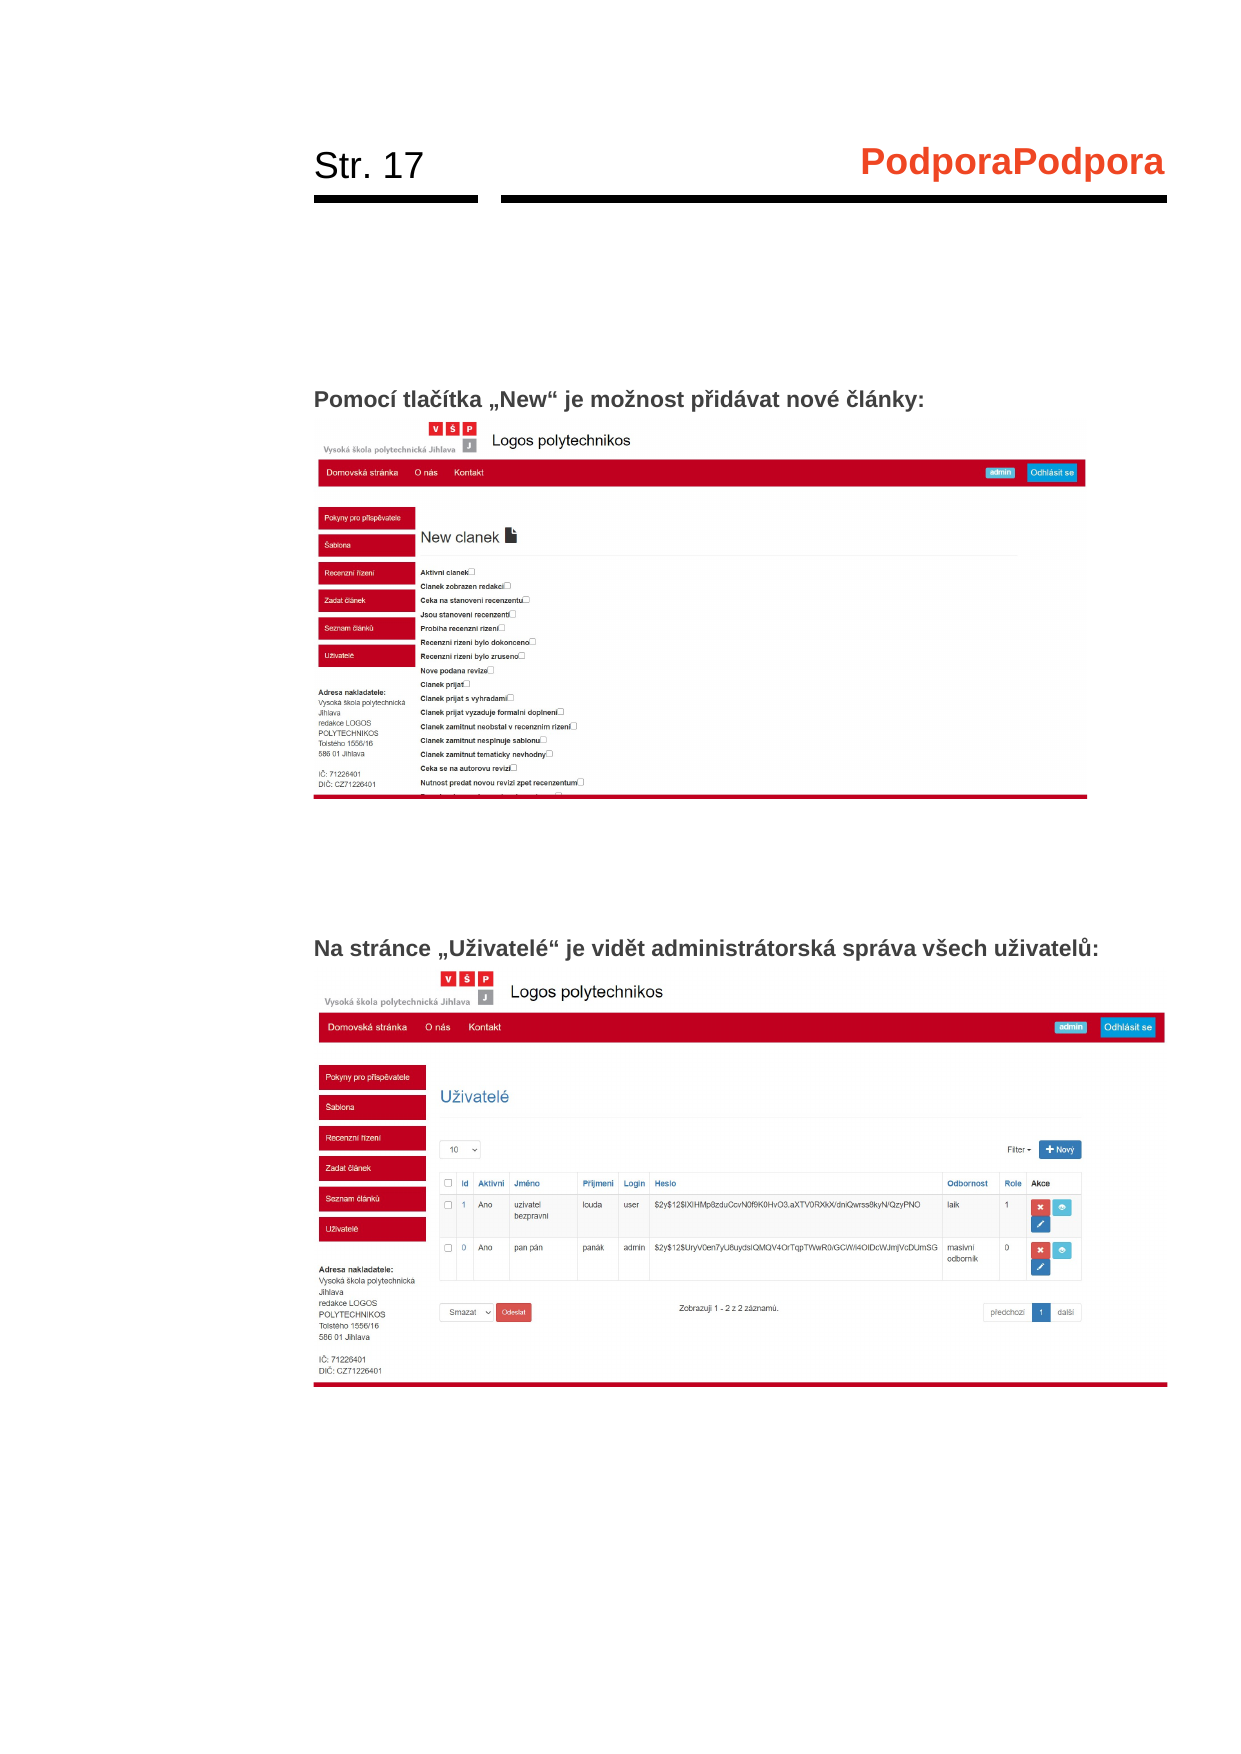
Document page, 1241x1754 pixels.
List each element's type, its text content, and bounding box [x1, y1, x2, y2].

picture [313, 418, 1088, 799]
text Na stránce „Uživatelé“ je vidět administrátorská správa všech uživatelů: [314, 935, 1167, 962]
text Pomocí tlačítka „New“ je možnost přidávat nové články: [314, 386, 1167, 413]
picture [313, 967, 1168, 1387]
